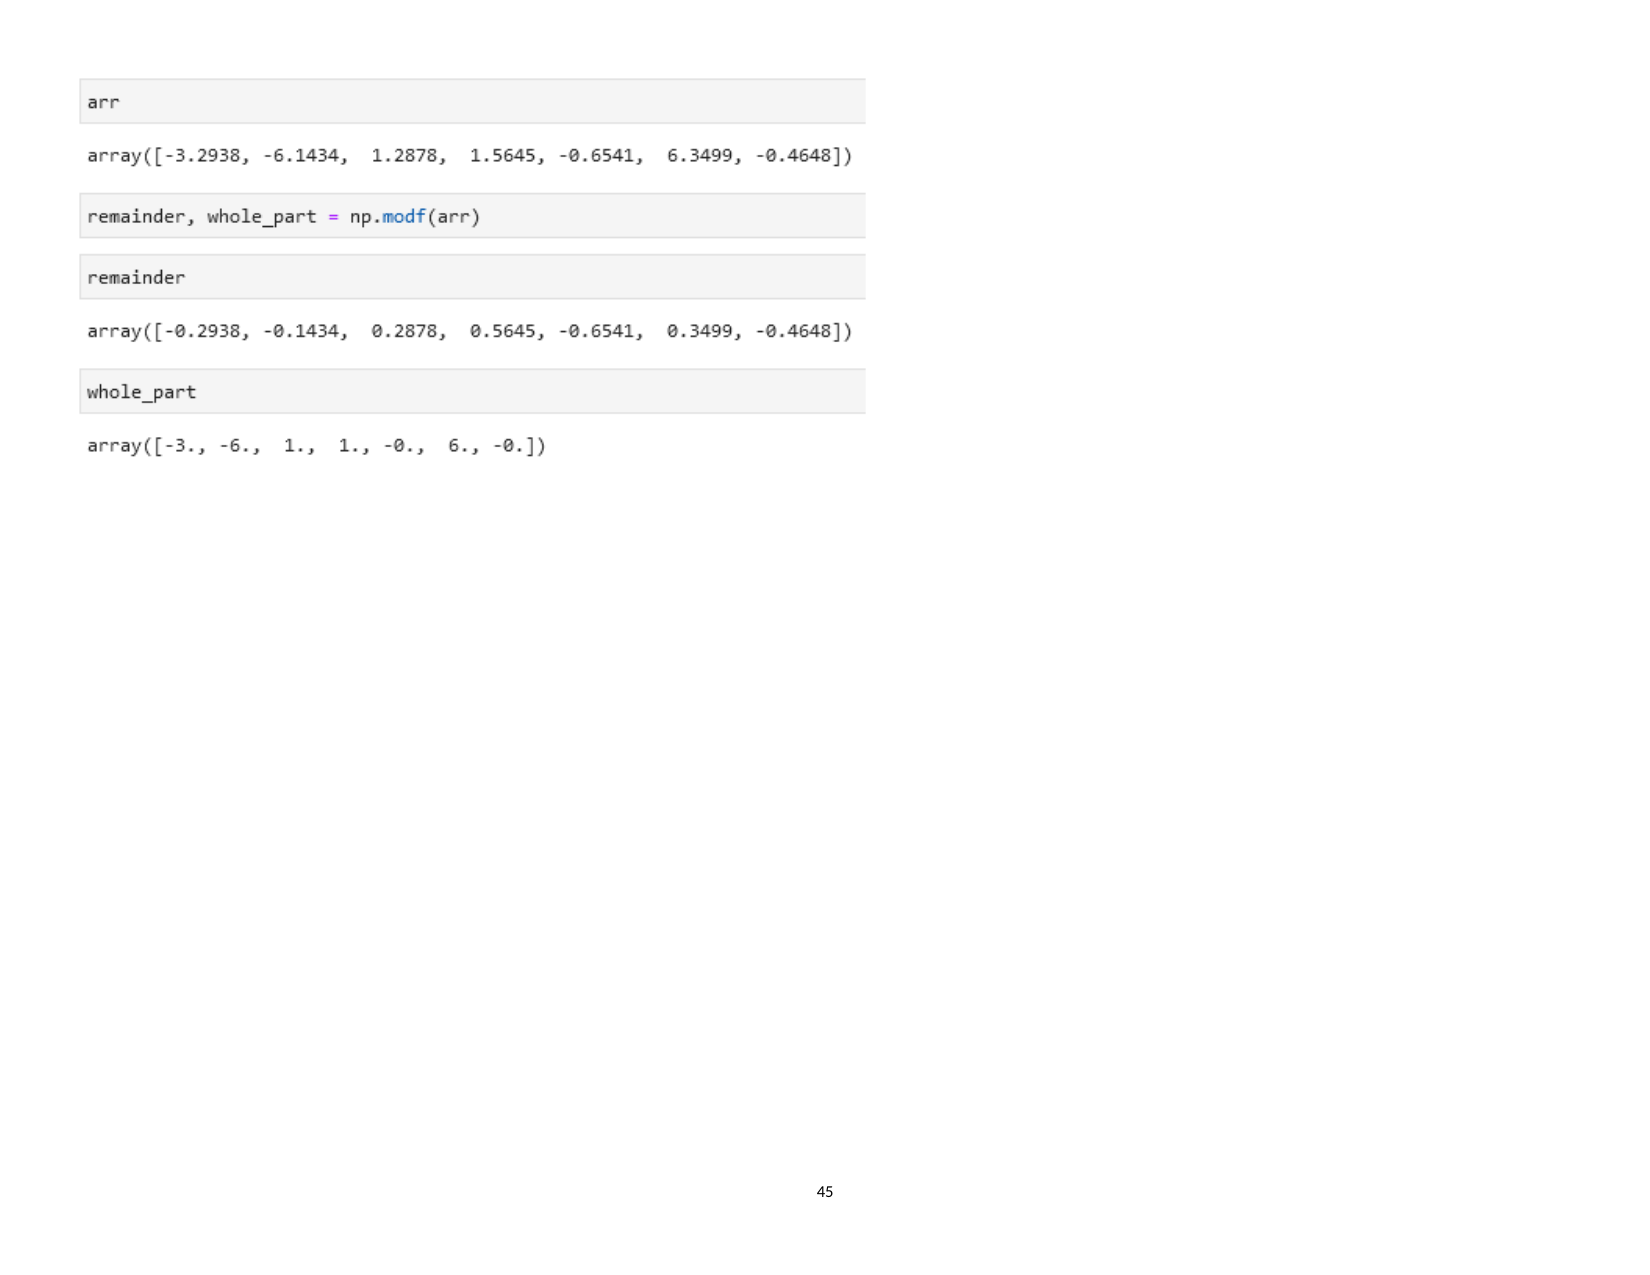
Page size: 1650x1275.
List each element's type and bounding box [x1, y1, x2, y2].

picture [75, 75, 866, 469]
